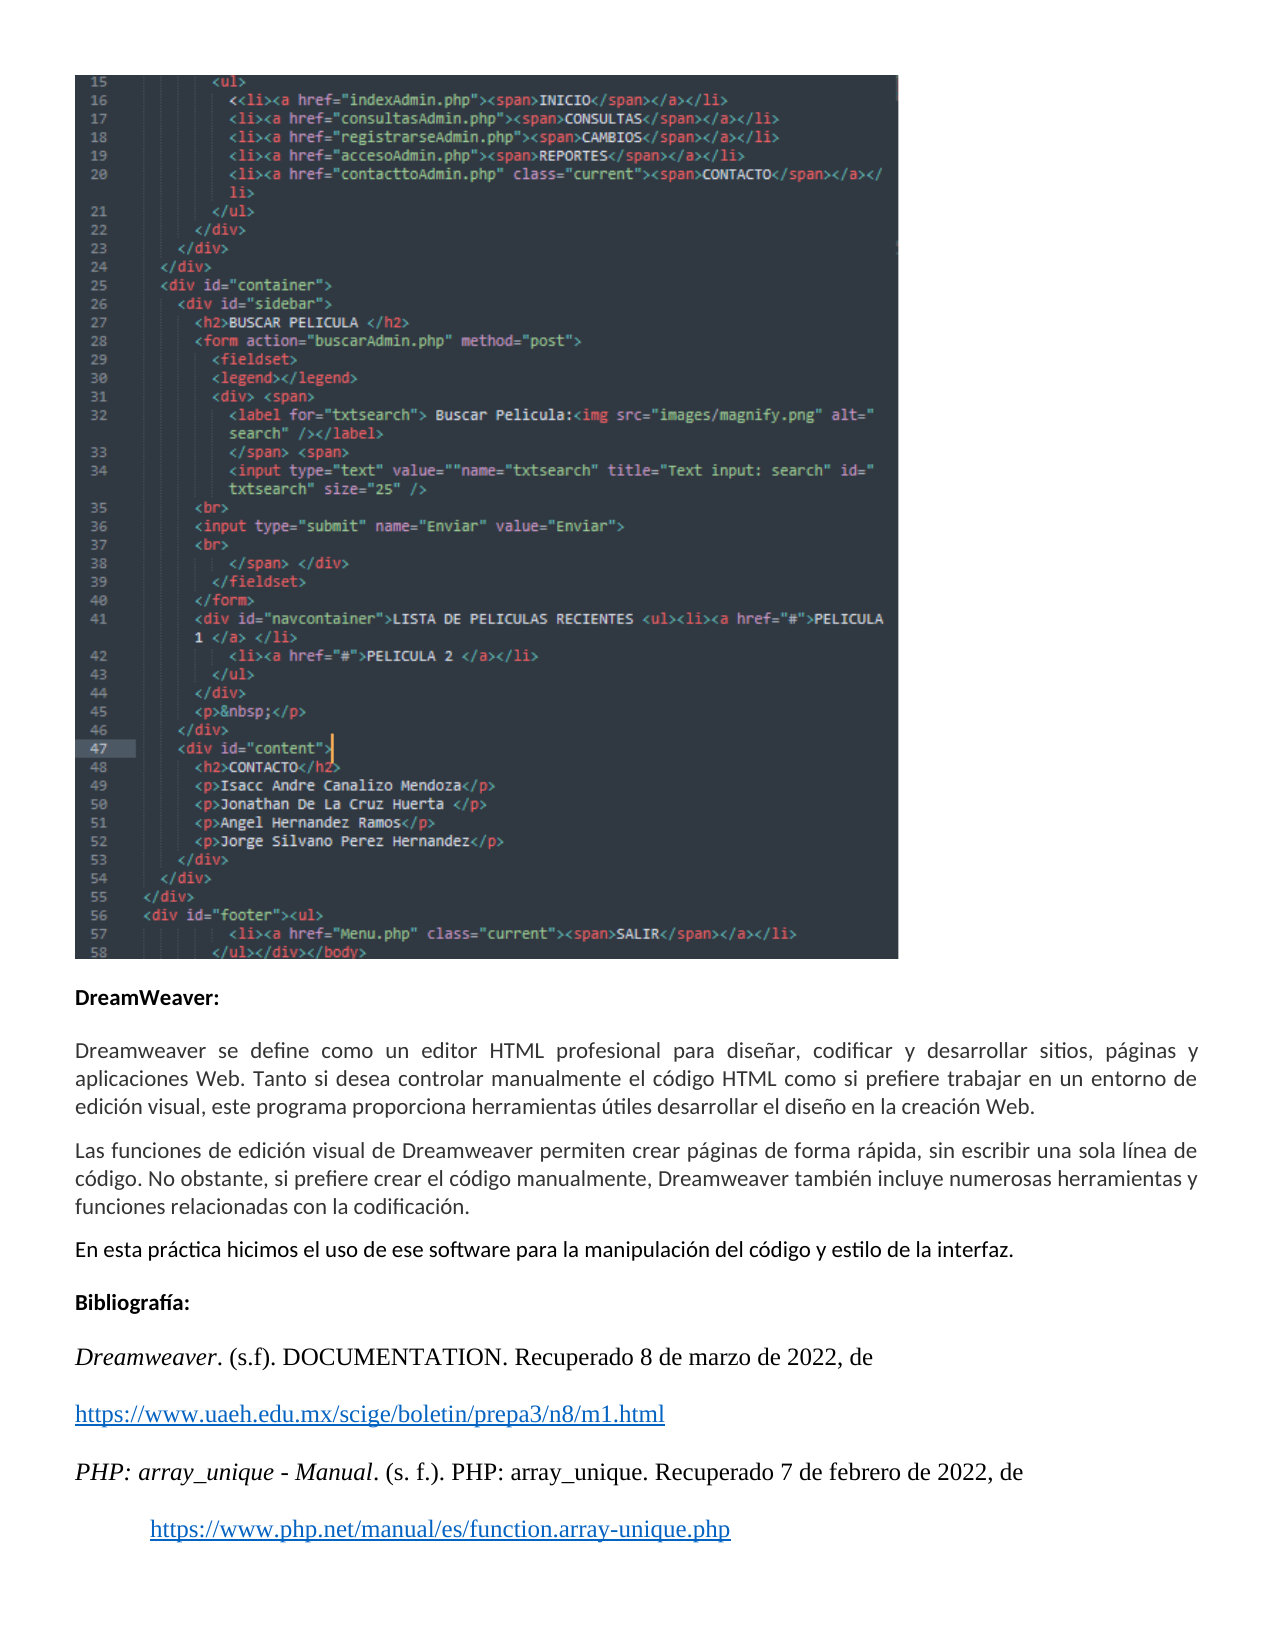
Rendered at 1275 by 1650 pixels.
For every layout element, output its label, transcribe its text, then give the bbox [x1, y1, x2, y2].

text PHP: array_unique - Manual. (s. f.). PHP: array_unique. Recuperado 7 de febrero de 2022, de https://www.php.net/manual/es/function.array-unique.php [75, 1457, 1200, 1543]
text Bibliografía: [75, 1288, 1200, 1317]
text En esta práctica hicimos el uso de ese software para la manipulación del código y estilo de la interfaz. [75, 1236, 1200, 1263]
text Las funciones de edición visual de Dreamweaver permiten crear páginas de forma rápida, sin escribir una sola línea de código. No obstante, si prefiere crear el código manualmente, Dreamweaver también incluye numerosas herramientas y funciones relacionadas con la codificación. [75, 1136, 1200, 1220]
picture [75, 75, 899, 959]
text DreamWeaver: [75, 983, 1200, 1011]
text Dreamweaver. (s.f). DOCUMENTATION. Recuperado 8 de marzo de 2022, de https://www.uaeh.edu.mx/scige/boletin/prepa3/n8/m1.html [75, 1342, 1200, 1428]
text Dreamweaver se define como un editor HTML profesional para diseñar, codificar y desarrollar sitios, páginas y aplicaciones Web. Tanto si desea controlar manualmente el código HTML como si prefiere trabajar en un entorno de edición visual, este programa proporciona herramientas útiles desarrollar el diseño en la creación Web. [75, 1036, 1200, 1120]
